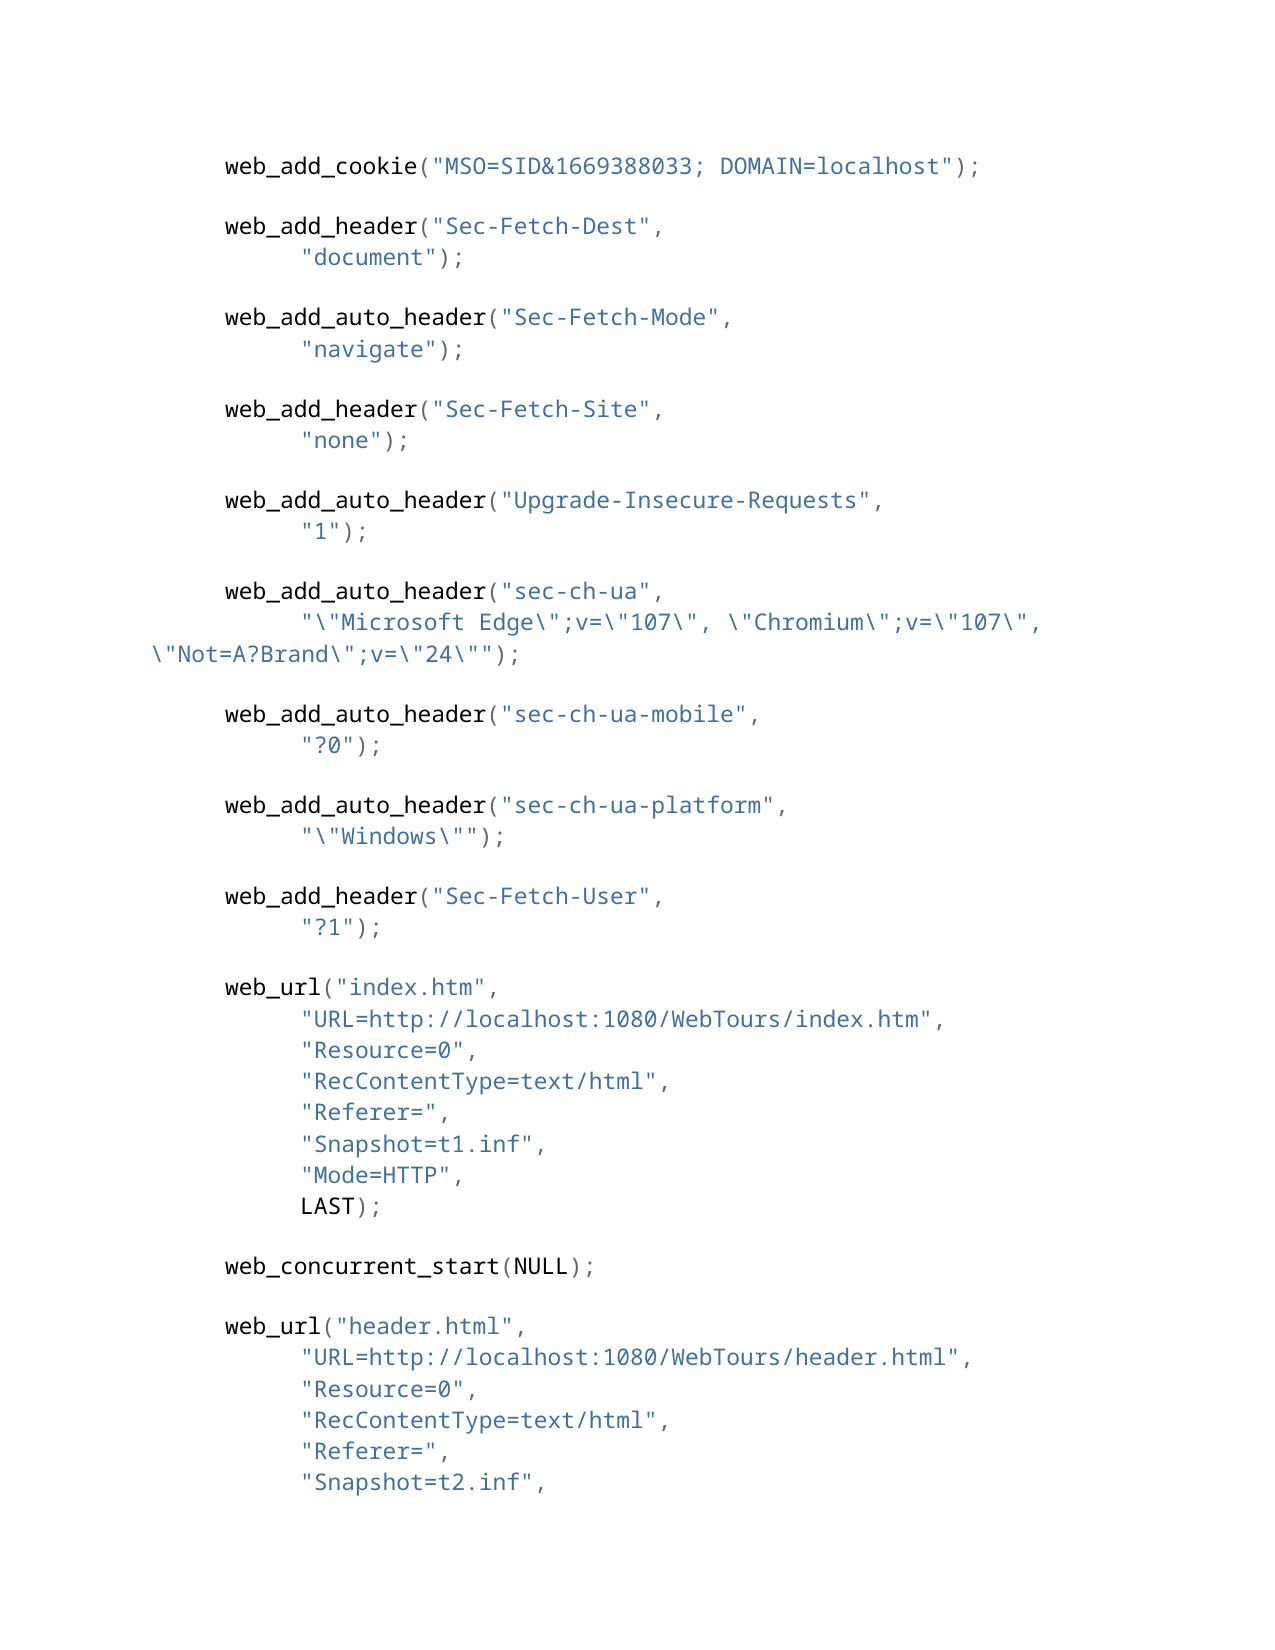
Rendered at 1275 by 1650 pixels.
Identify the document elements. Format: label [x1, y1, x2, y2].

text [150, 150, 1125, 1497]
